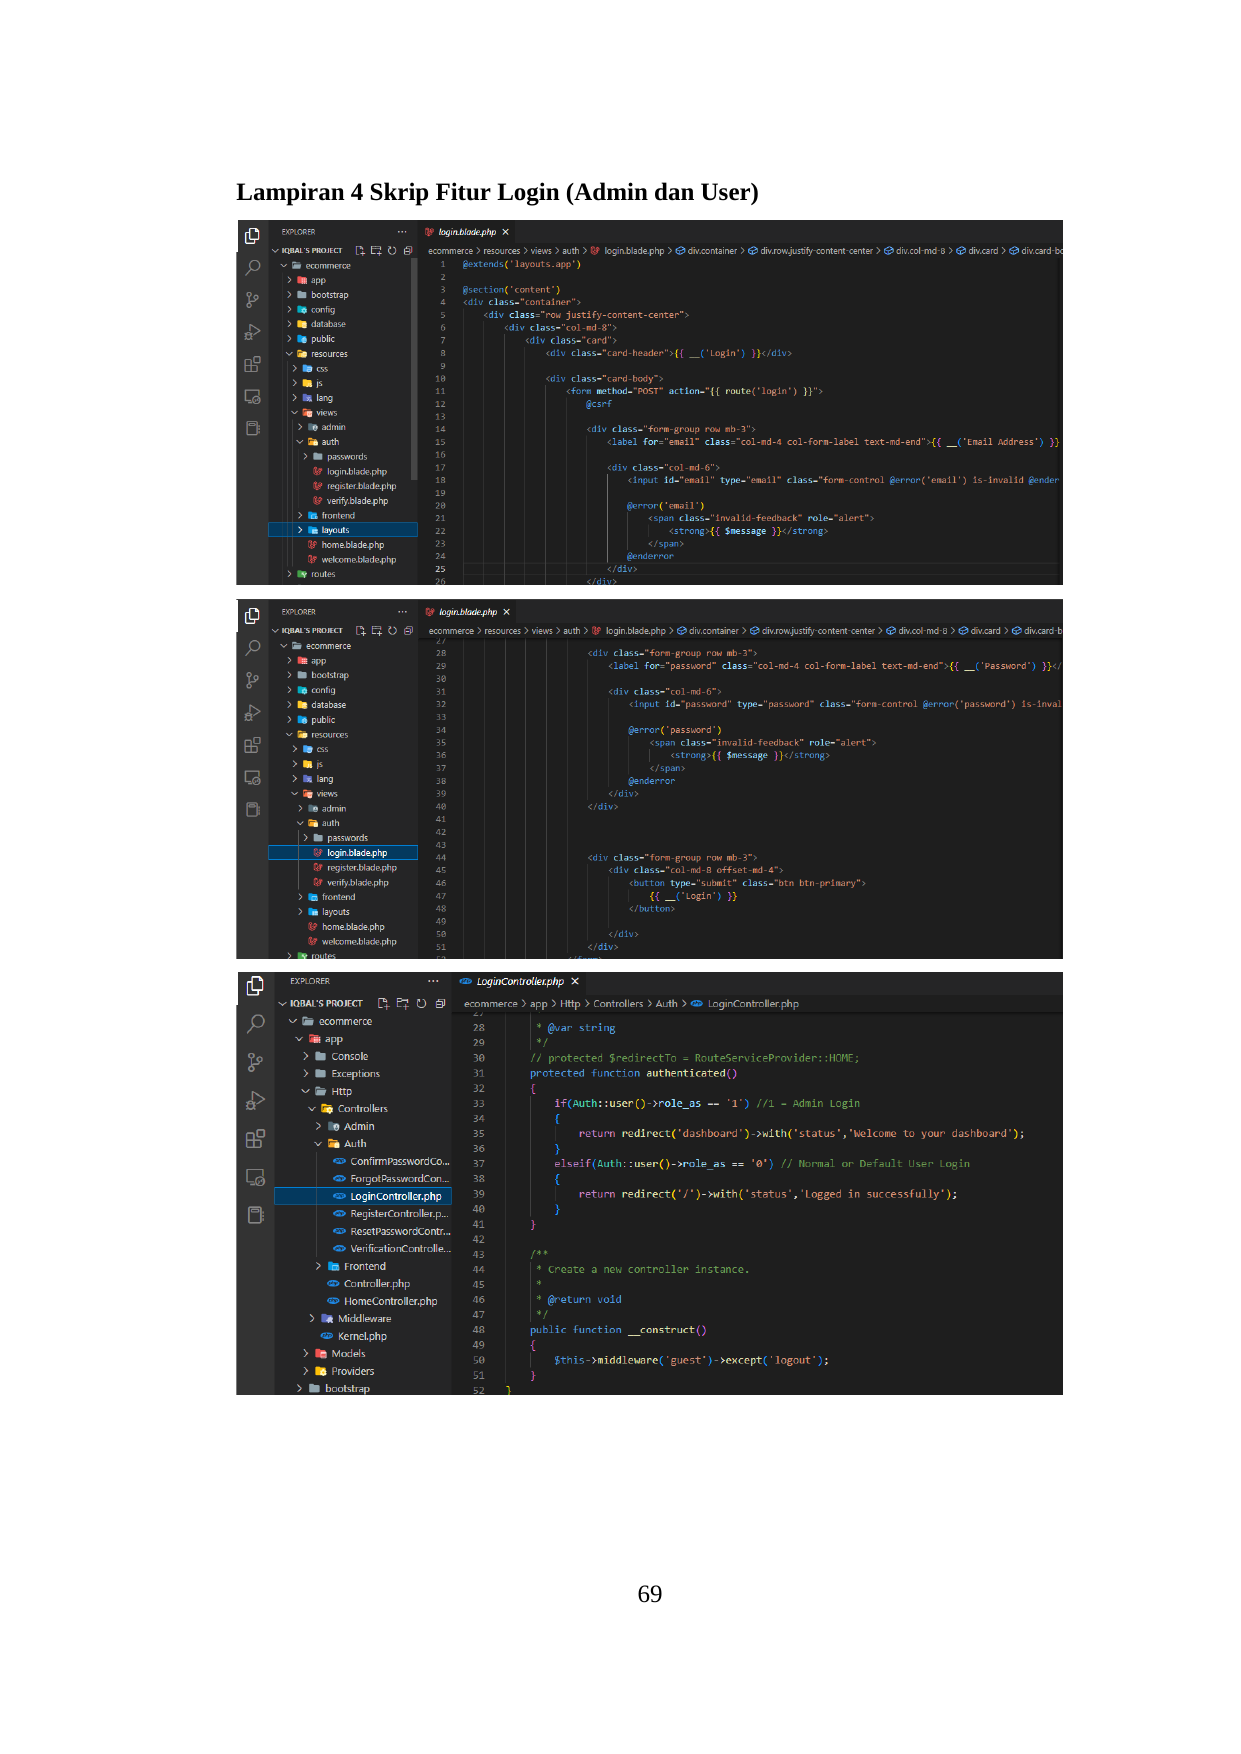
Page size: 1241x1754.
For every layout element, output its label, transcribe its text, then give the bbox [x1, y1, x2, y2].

picture [236, 972, 1063, 1395]
text Lampiran 4 Skrip Fitur Login (Admin dan User) [236, 177, 1063, 206]
picture [236, 220, 1063, 585]
picture [236, 599, 1063, 959]
